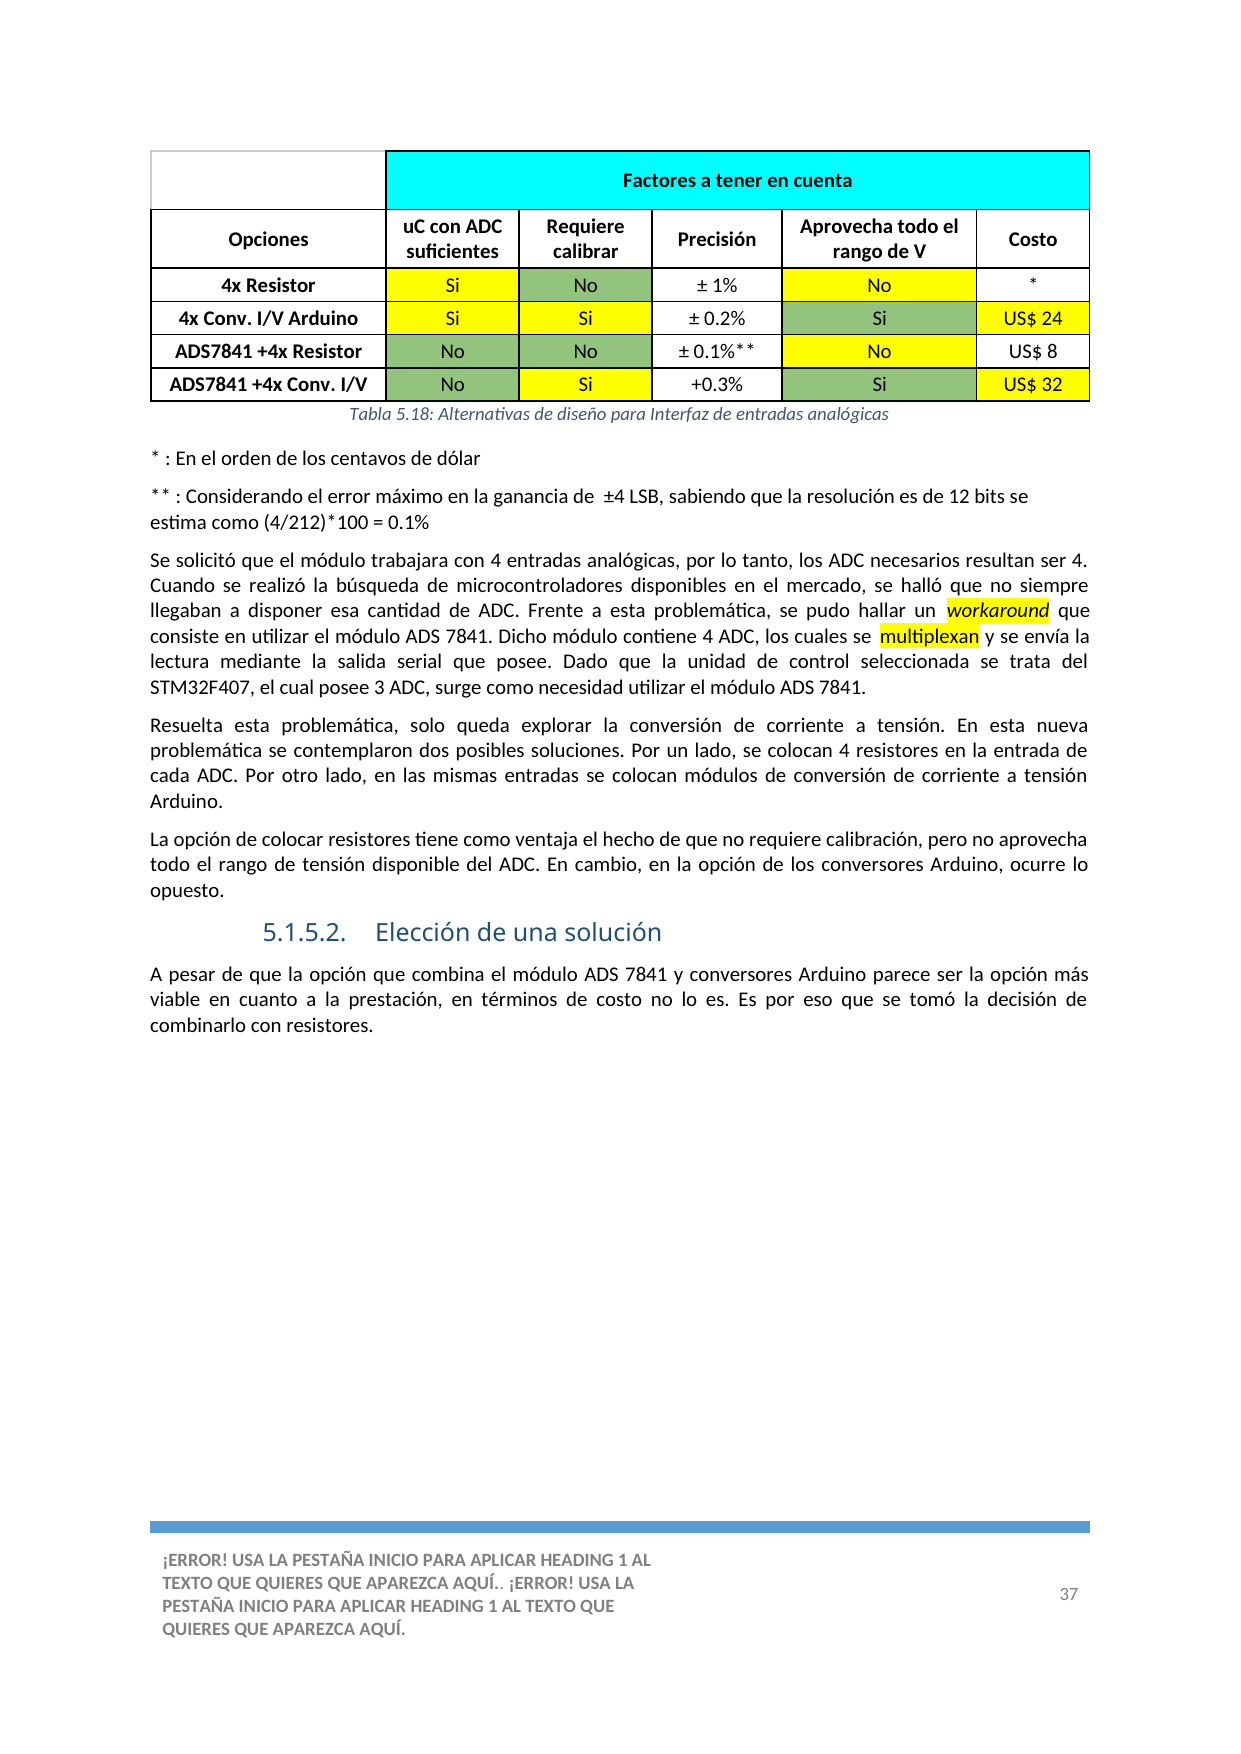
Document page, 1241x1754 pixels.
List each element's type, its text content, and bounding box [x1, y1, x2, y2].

table_cell Si [520, 369, 651, 400]
table_cell ± 1% [653, 269, 781, 301]
table_cell * [977, 269, 1089, 301]
text ** : Considerando el error máximo en la ganancia de ±4 LSB, sabiendo que la resolución es de 12 bits se estima como (4/212)*100 = 0.1% [150, 483, 1090, 534]
table_cell Si [783, 369, 976, 400]
table_cell Requiere calibrar [520, 210, 651, 267]
table_cell ± 0.1%** [653, 335, 781, 367]
table_cell ± 0.2% [653, 302, 781, 334]
text La opción de colocar resistores tiene como ventaja el hecho de que no requiere calibración, pero no aprovecha todo el rango de tensión disponible del ADC. En cambio, en la opción de los conversores Arduino, ocurre lo opuesto. [150, 826, 1090, 902]
table_cell No [783, 269, 976, 301]
table_cell Costo [977, 210, 1089, 267]
table_cell uC con ADC suficientes [387, 210, 518, 267]
table_cell 4x Resistor [152, 269, 385, 301]
text Se solicitó que el módulo trabajara con 4 entradas analógicas, por lo tanto, los ADC necesarios resultan ser 4. Cuando se realizó la búsqueda de microcontroladores disponibles en el mercado, se halló que no siempre llegaban a disponer esa cantidad de ADC. Frente a esta problemática, se pudo hallar un workaround que consiste en utilizar el módulo ADS 7841. Dicho módulo contiene 4 ADC, los cuales se multiplexan y se envía la lectura mediante la salida serial que posee. Dado que la unidad de control seleccionada se trata del STM32F407, el cual posee 3 ADC, surge como necesidad utilizar el módulo ADS 7841. [150, 547, 1090, 699]
text Resuelta esta problemática, solo queda explorar la conversión de corriente a tensión. En esta nueva problemática se contemplaron dos posibles soluciones. Por un lado, se colocan 4 resistores en la entrada de cada ADC. Por otro lado, en las mismas entradas se colocan módulos de conversión de corriente a tensión Arduino. [150, 712, 1090, 813]
table_cell ADS7841 +4x Conv. I/V [152, 369, 385, 400]
table_cell US$ 32 [977, 369, 1089, 400]
table_cell +0.3% [653, 369, 781, 400]
subtitle Elección de una solución [262, 915, 1090, 949]
table_cell No [387, 369, 518, 400]
table_cell 4x Conv. I/V Arduino [152, 302, 385, 334]
table_cell Precisión [653, 210, 781, 267]
text A pesar de que la opción que combina el módulo ADS 7841 y conversores Arduino parece ser la opción más viable en cuanto a la prestación, en términos de costo no lo es. Es por eso que se tomó la decisión de combinarlo con resistores. [150, 961, 1090, 1037]
table_cell Opciones [152, 210, 385, 267]
table_cell Si [520, 302, 651, 334]
table_cell No [783, 335, 976, 367]
table_cell No [387, 335, 518, 367]
table_cell Si [387, 269, 518, 301]
table_header [152, 152, 385, 209]
table_cell No [520, 335, 651, 367]
table_cell US$ 24 [977, 302, 1089, 334]
table_cell Si [783, 302, 976, 334]
table_cell Si [387, 302, 518, 334]
text * : En el orden de los centavos de dólar [150, 446, 1090, 471]
table_cell No [520, 269, 651, 301]
table_cell US$ 8 [977, 335, 1089, 367]
table_cell ADS7841 +4x Resistor [152, 335, 385, 367]
table_cell Aprovecha todo el rango de V [783, 210, 976, 267]
table_header Factores a tener en cuenta [387, 152, 1089, 209]
